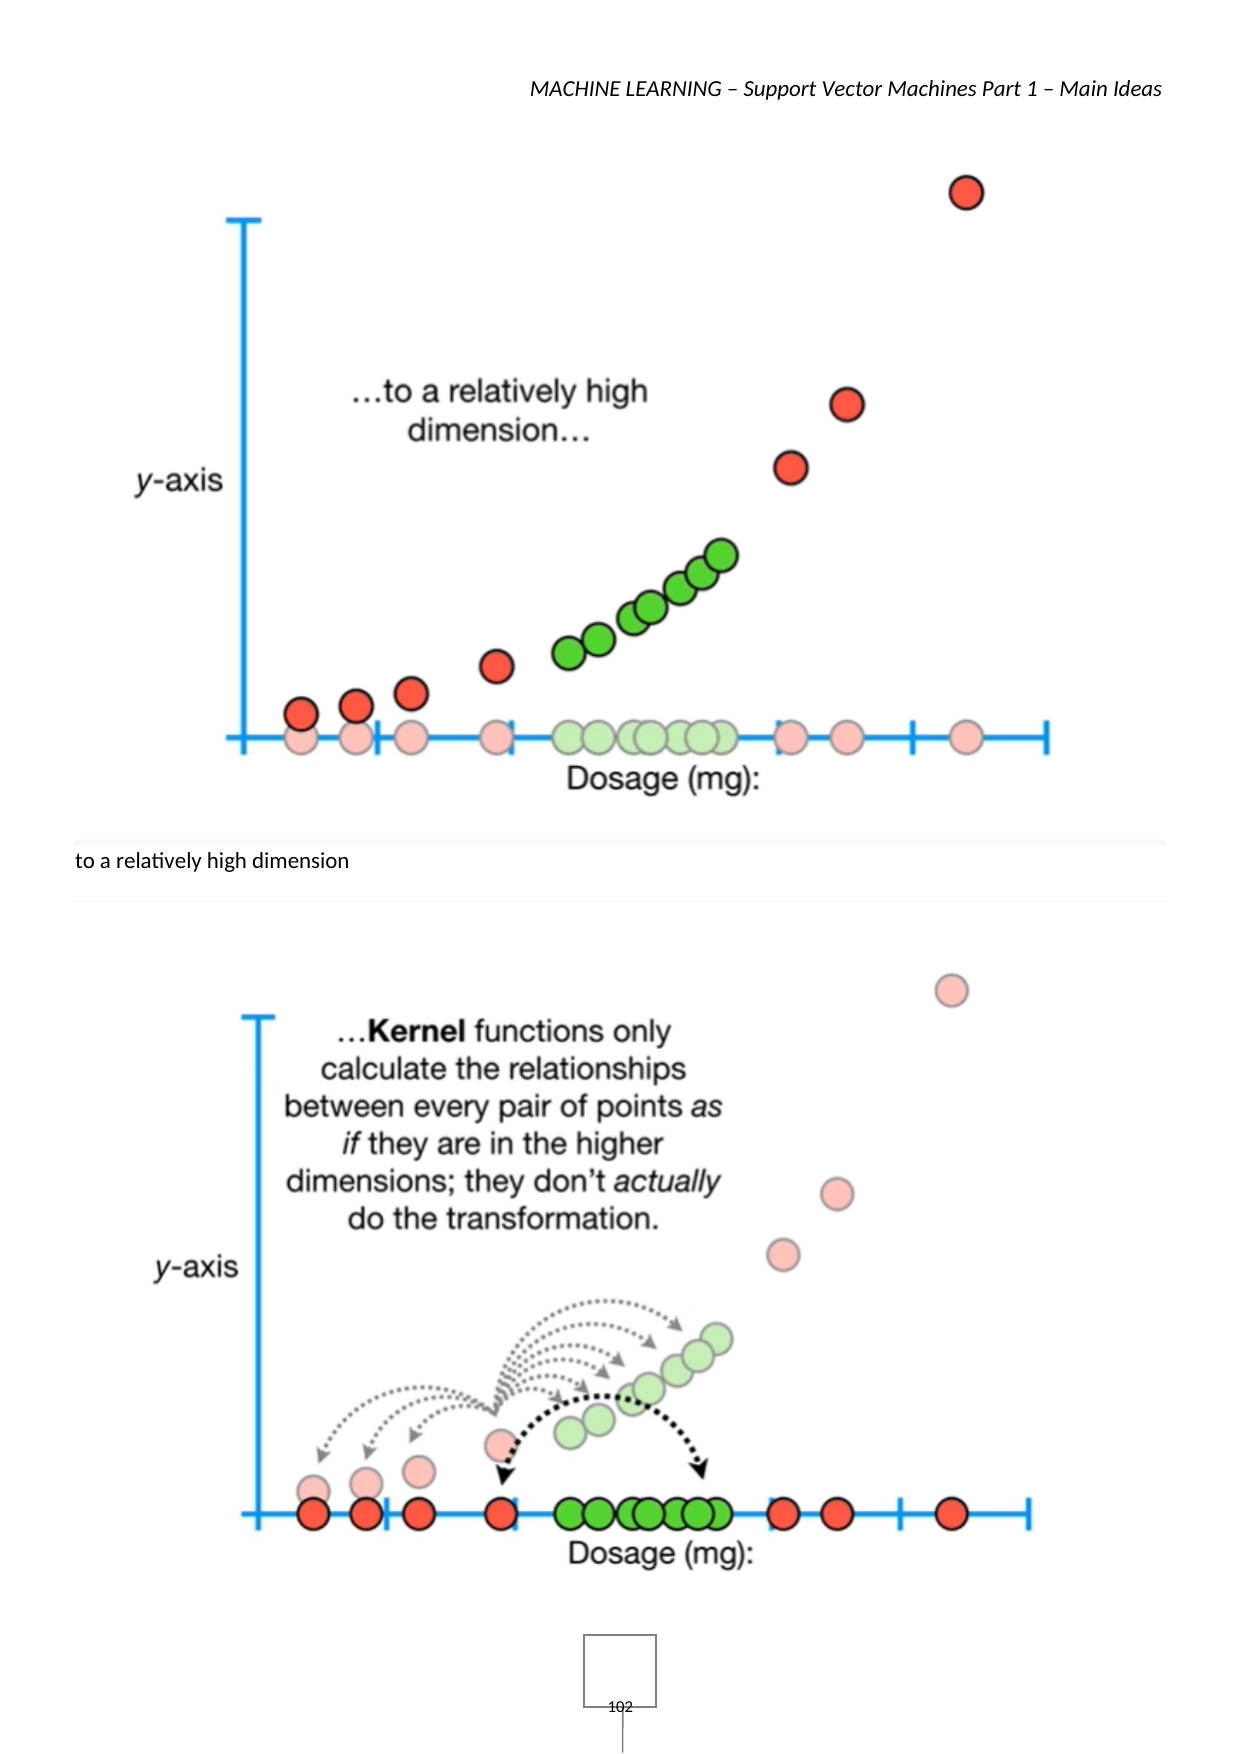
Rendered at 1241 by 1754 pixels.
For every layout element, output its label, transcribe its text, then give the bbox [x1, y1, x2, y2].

picture [75, 101, 1166, 846]
text to a relatively high dimension [75, 846, 1165, 874]
picture [75, 901, 1166, 1611]
